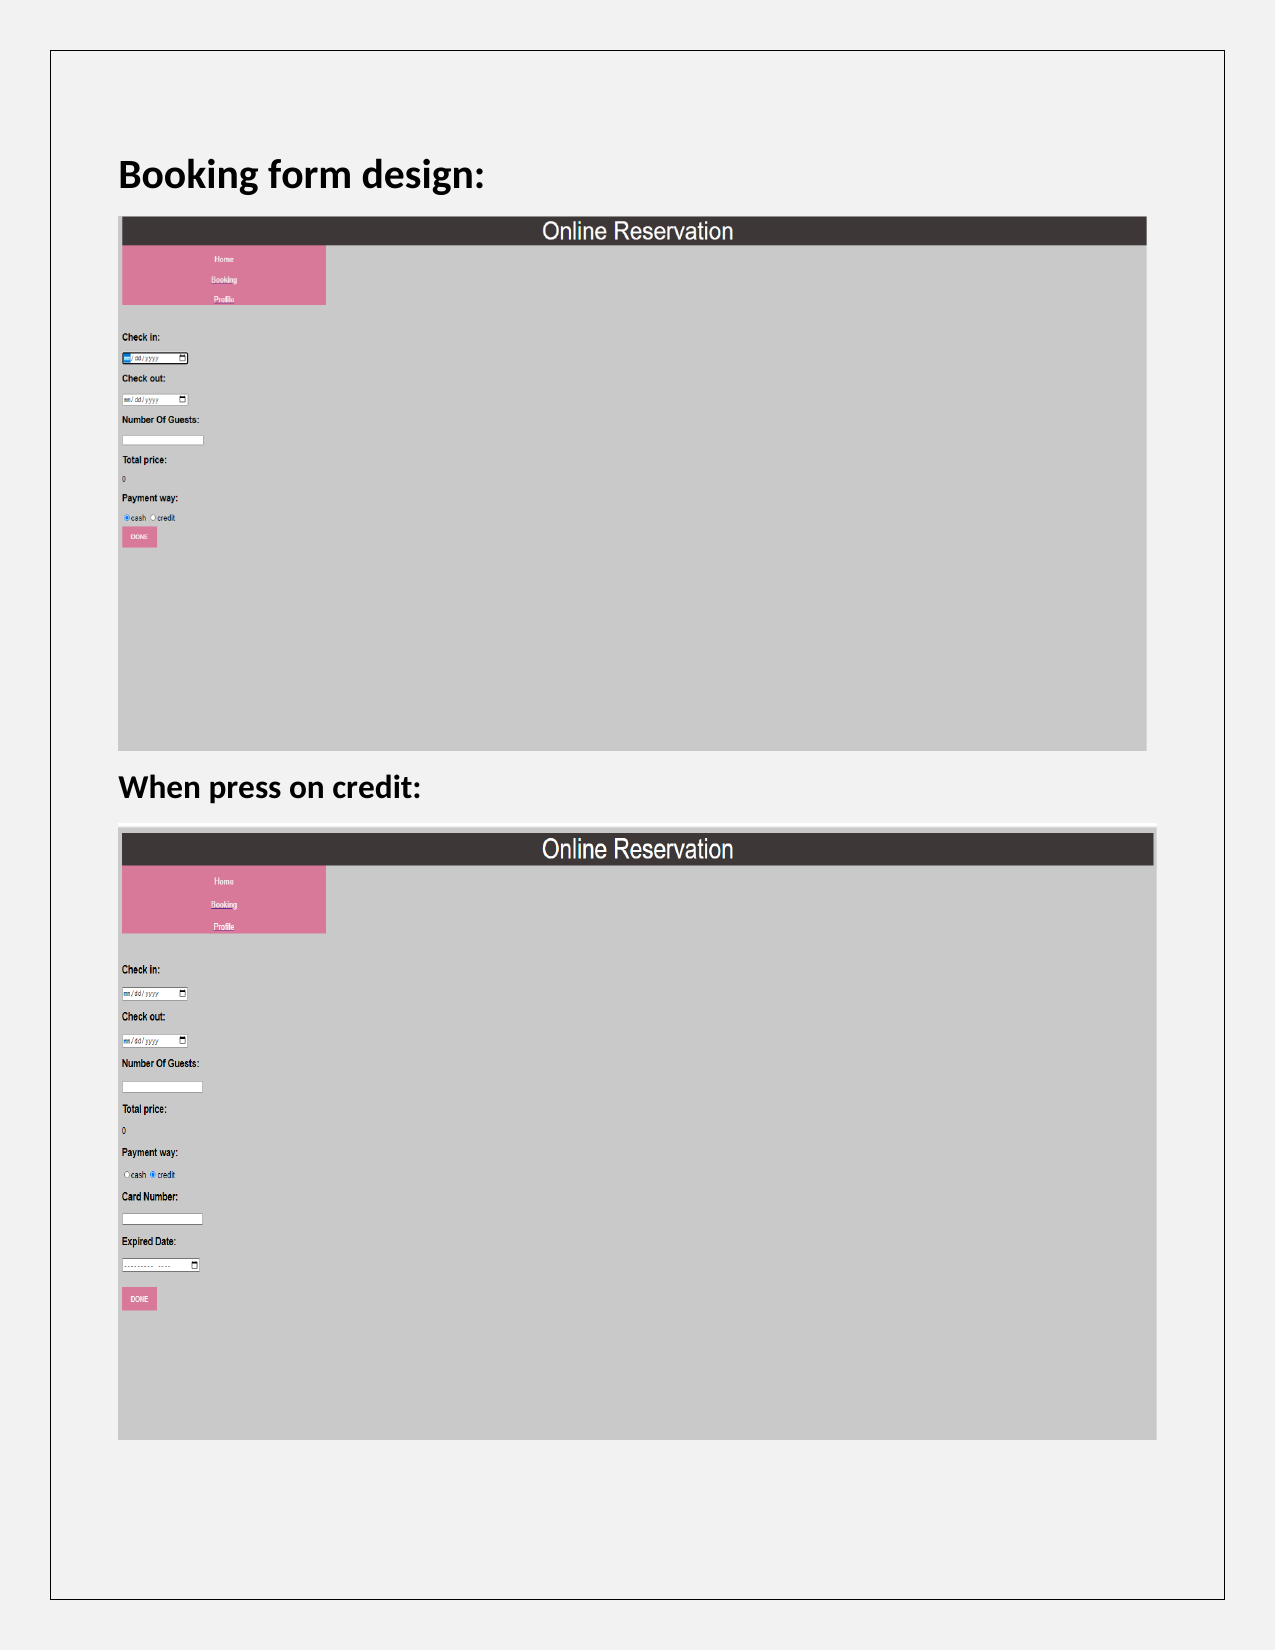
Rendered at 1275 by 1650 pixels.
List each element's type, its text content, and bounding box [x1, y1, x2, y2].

text When press on credit: [118, 766, 1157, 807]
picture [118, 823, 1157, 1440]
text Booking form design: [118, 148, 1157, 198]
picture [118, 216, 1147, 751]
